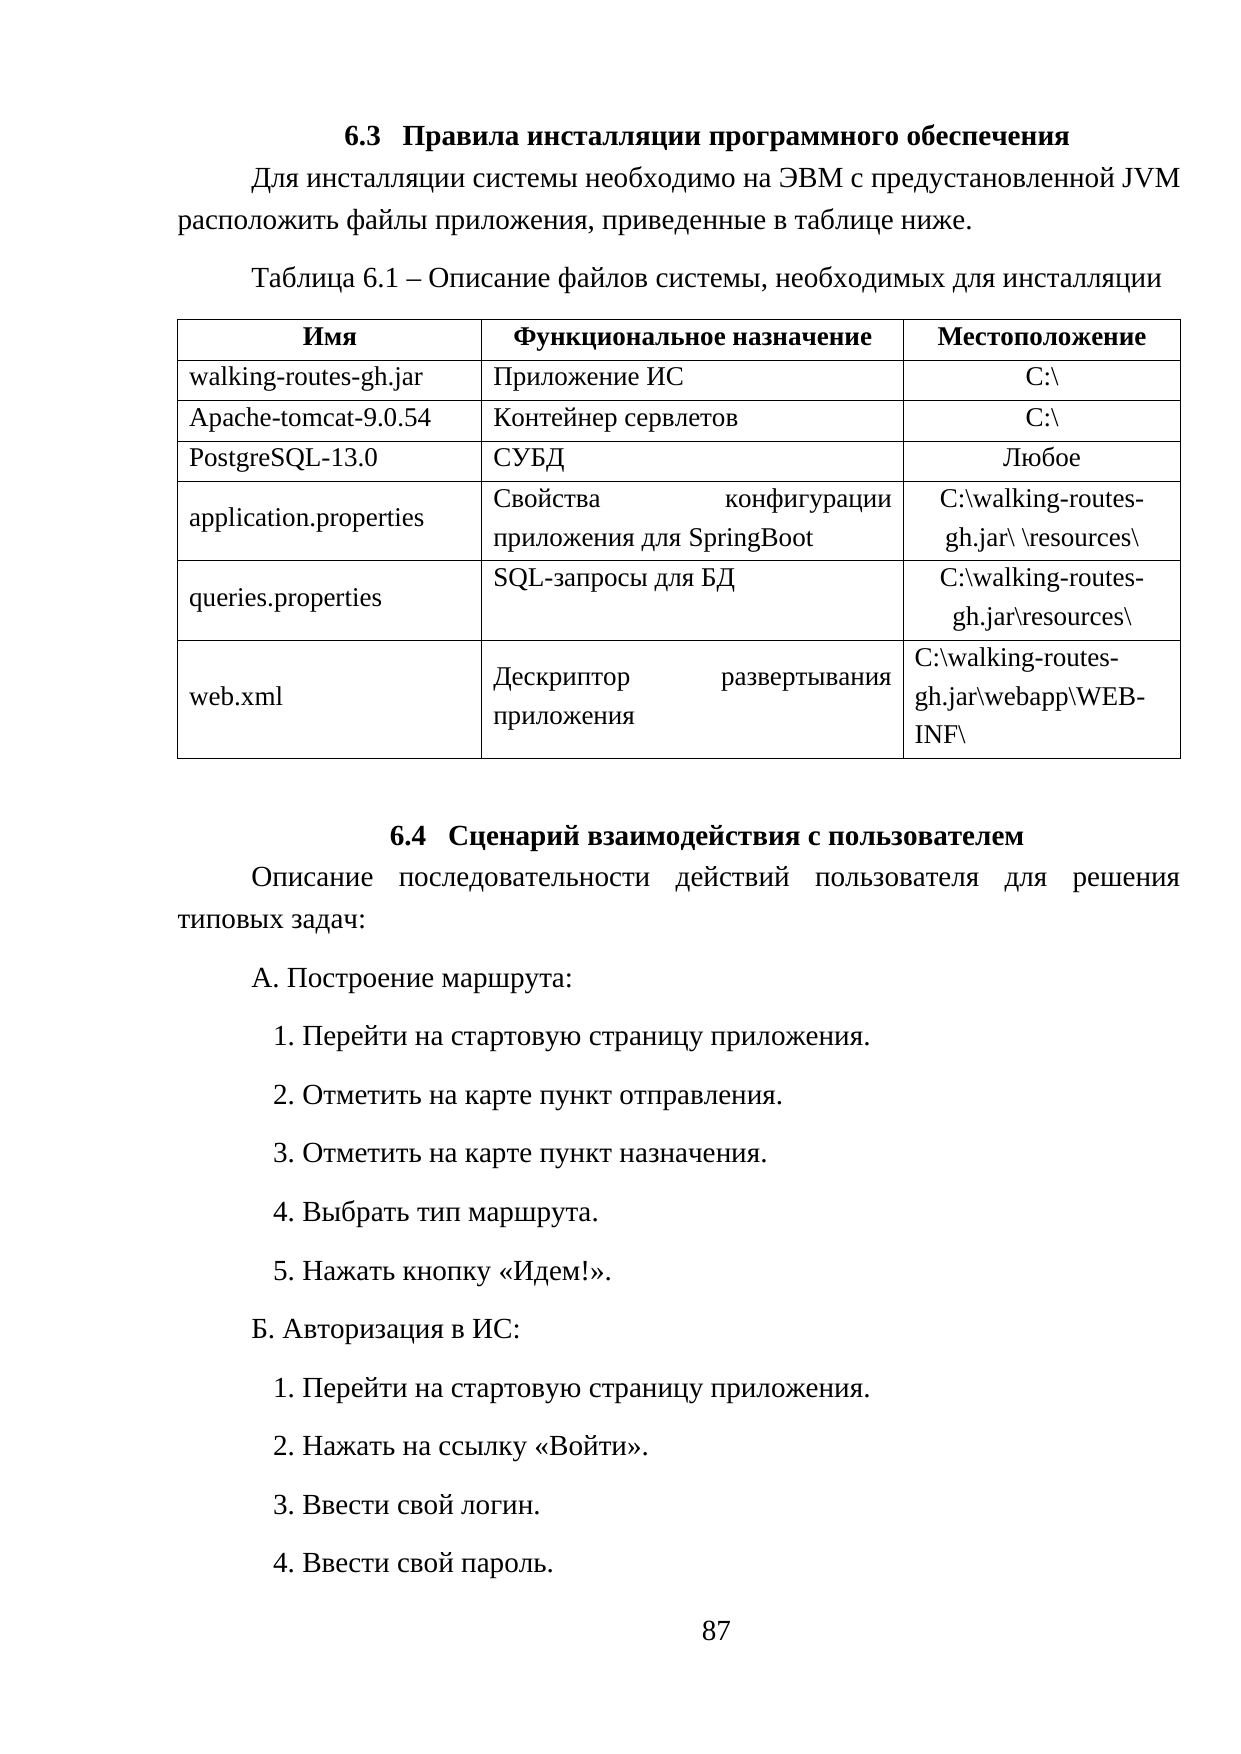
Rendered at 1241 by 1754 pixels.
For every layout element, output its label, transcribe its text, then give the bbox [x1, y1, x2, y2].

text 1. Перейти на стартовую страницу приложения. [177, 1370, 1181, 1403]
table_cell C:\walking-routes-gh.jar\ \resources\ [904, 482, 1180, 560]
text 2. Нажать на ссылку «Войти». [177, 1428, 1181, 1462]
table_cell SQL-запросы для БД [482, 561, 903, 640]
text А. Построение маршрута: [177, 960, 1181, 993]
text 4. Ввести свой пароль. [177, 1545, 1181, 1579]
table_header Местоположение [904, 320, 1180, 359]
table_cell web.xml [178, 641, 481, 758]
text 5. Нажать кнопку «Идем!». [177, 1253, 1181, 1286]
subtitle Правила инсталляции программного обеспечения [233, 118, 1181, 152]
table_cell C:\ [904, 401, 1180, 441]
table_header Имя [178, 320, 481, 359]
text Описание последовательности действий пользователя для решения типовых задач: [177, 859, 1181, 935]
table_header Функциональное назначение [482, 320, 903, 359]
text 3. Отметить на карте пункт назначения. [177, 1136, 1181, 1169]
table_cell Приложение ИС [482, 361, 903, 400]
table_cell C:\walking-routes-gh.jar\webapp\WEB-INF\ [904, 641, 1180, 758]
table_cell Свойства конфигурации приложения для SpringBoot [482, 482, 903, 560]
text 3. Ввести свой логин. [177, 1487, 1181, 1520]
text 1. Перейти на стартовую страницу приложения. [177, 1018, 1181, 1052]
text 4. Выбрать тип маршрута. [177, 1194, 1181, 1228]
table_cell queries.properties [178, 561, 481, 640]
table_cell PostgreSQL-13.0 [178, 442, 481, 481]
text 2. Отметить на карте пункт отправления. [177, 1077, 1181, 1111]
table_cell Любое [904, 442, 1180, 481]
table_cell walking-routes-gh.jar [178, 361, 481, 400]
text Б. Авторизация в ИС: [177, 1311, 1181, 1345]
subtitle Сценарий взаимодействия с пользователем [233, 818, 1181, 851]
table_cell Дескриптор развертывания приложения [482, 641, 903, 758]
table_cell СУБД [482, 442, 903, 481]
table_cell Контейнер сервлетов [482, 401, 903, 441]
text Для инсталляции системы необходимо на ЭВМ с предустановленной JVM расположить файлы приложения, приведенные в таблице ниже. [177, 160, 1181, 235]
table_cell Apache-tomcat-9.0.54 [178, 401, 481, 441]
table_cell C:\ [904, 361, 1180, 400]
text Таблица 6.1 – Описание файлов системы, необходимых для инсталляции [177, 260, 1181, 294]
table_cell C:\walking-routes-gh.jar\resources\ [904, 561, 1180, 640]
table_cell application.properties [178, 482, 481, 560]
